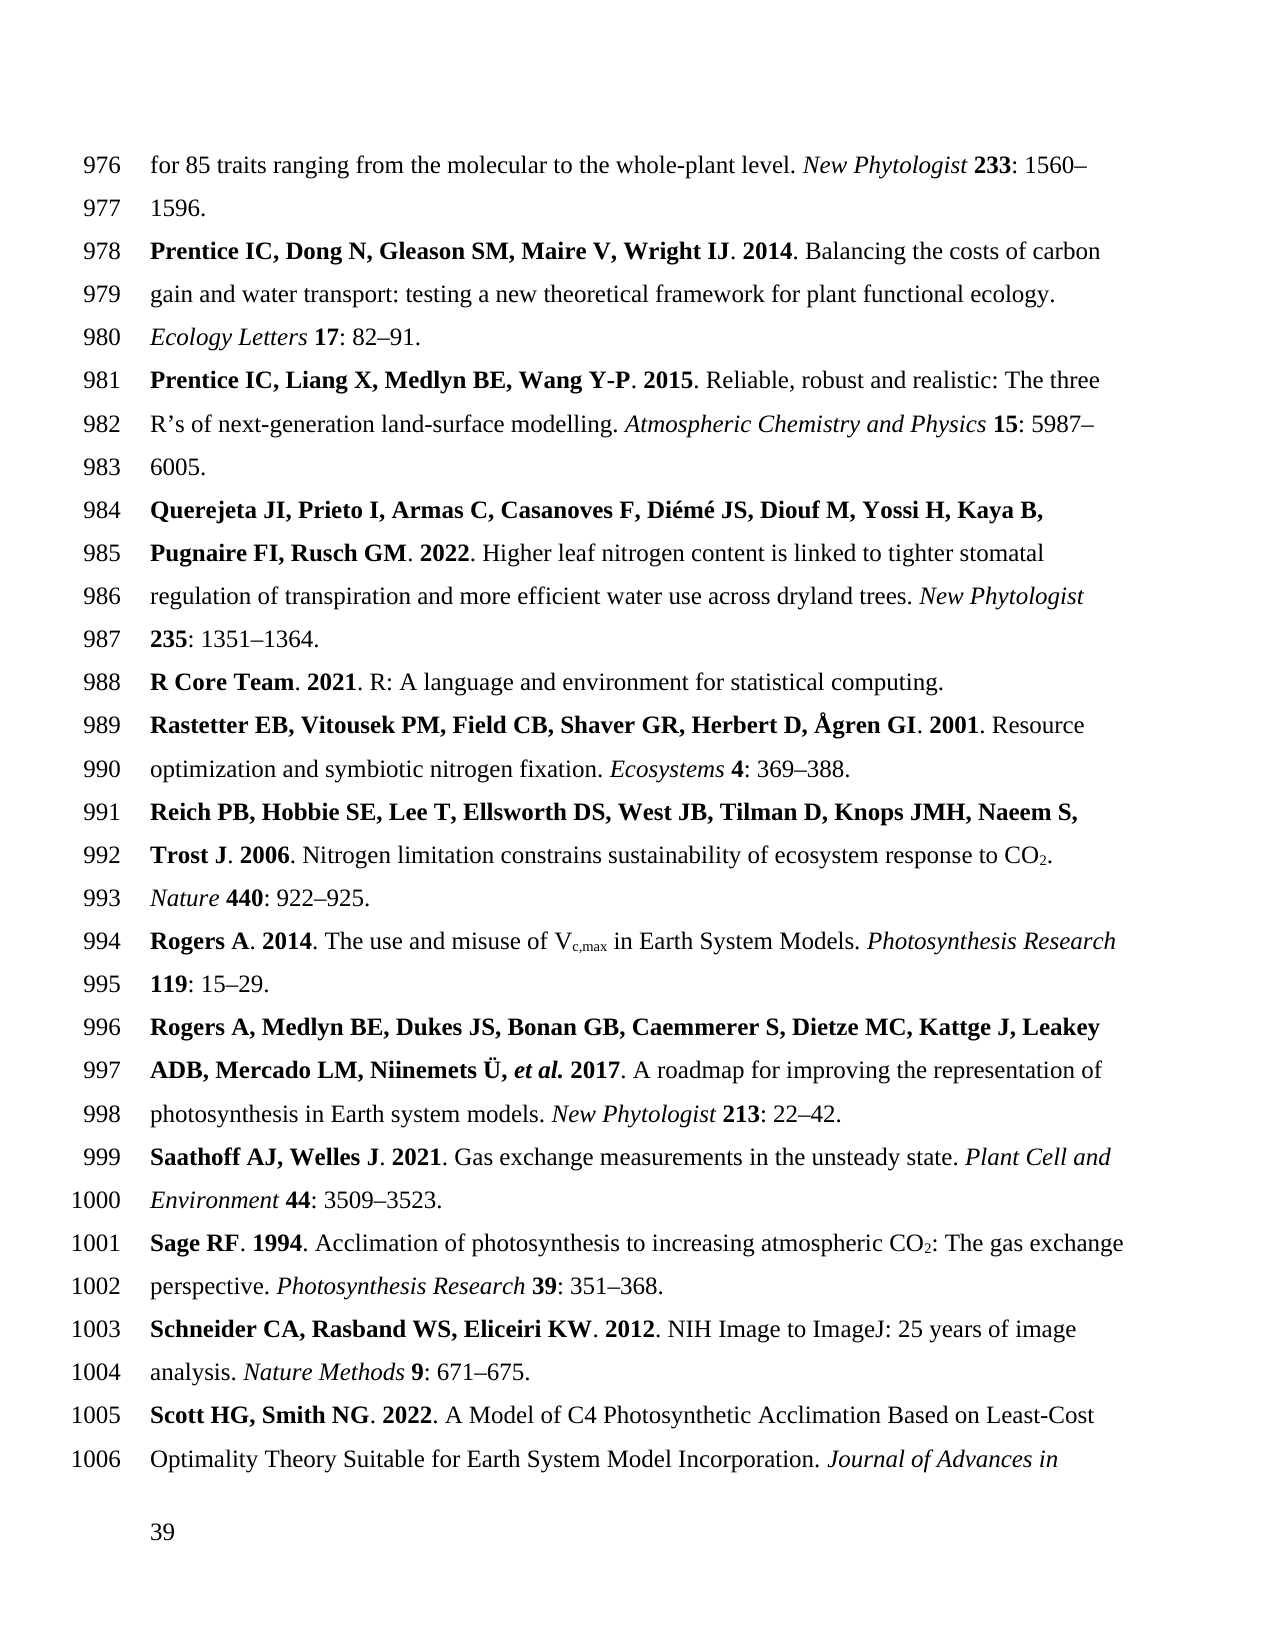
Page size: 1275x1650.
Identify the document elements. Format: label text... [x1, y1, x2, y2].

text Rogers A, Medlyn BE, Dukes JS, Bonan GB, Caemmerer S, Dietze MC, Kattge J, Leakey ADB, Mercado LM, Niinemets Ü, et al. 2017. A roadmap for improving the representation of photosynthesis in Earth system models. New Phytologist 213: 22–42. [150, 1012, 1125, 1127]
text Querejeta JI, Prieto I, Armas C, Casanoves F, Diémé JS, Diouf M, Yossi H, Kaya B, Pugnaire FI, Rusch GM. 2022. Higher leaf nitrogen content is linked to tighter stomatal regulation of transpiration and more efficient water use across dryland trees. New Phytologist 235: 1351–1364. [150, 495, 1125, 653]
text Prentice IC, Dong N, Gleason SM, Maire V, Wright IJ. 2014. Balancing the costs of carbon gain and water transport: testing a new theoretical framework for plant functional ecology. Ecology Letters 17: 82–91. [150, 236, 1125, 351]
text Prentice IC, Liang X, Medlyn BE, Wang Y-P. 2015. Reliable, robust and realistic: The three R’s of next-generation land-surface modelling. Atmospheric Chemistry and Physics 15: 5987–6005. [150, 366, 1125, 481]
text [150, 1401, 1125, 1472]
text Schneider CA, Rasband WS, Eliceiri KW. 2012. NIH Image to ImageJ: 25 years of image analysis. Nature Methods 9: 671–675. [150, 1314, 1125, 1386]
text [150, 150, 1125, 222]
text Sage RF. 1994. Acclimation of photosynthesis to increasing atmospheric CO2: The gas exchange perspective. Photosynthesis Research 39: 351–368. [150, 1228, 1125, 1300]
text Rogers A. 2014. The use and misuse of Vc,max in Earth System Models. Photosynthesis Research 119: 15–29. [150, 926, 1125, 998]
text R Core Team. 2021. R: A language and environment for statistical computing. [150, 667, 1125, 696]
text Saathoff AJ, Welles J. 2021. Gas exchange measurements in the unsteady state. Plant Cell and Environment 44: 3509–3523. [150, 1142, 1125, 1214]
text Rastetter EB, Vitousek PM, Field CB, Shaver GR, Herbert D, Ågren GI. 2001. Resource optimization and symbiotic nitrogen fixation. Ecosystems 4: 369–388. [150, 711, 1125, 782]
text Reich PB, Hobbie SE, Lee T, Ellsworth DS, West JB, Tilman D, Knops JMH, Naeem S, Trost J. 2006. Nitrogen limitation constrains sustainability of ecosystem response to CO2. Nature 440: 922–925. [150, 797, 1125, 912]
